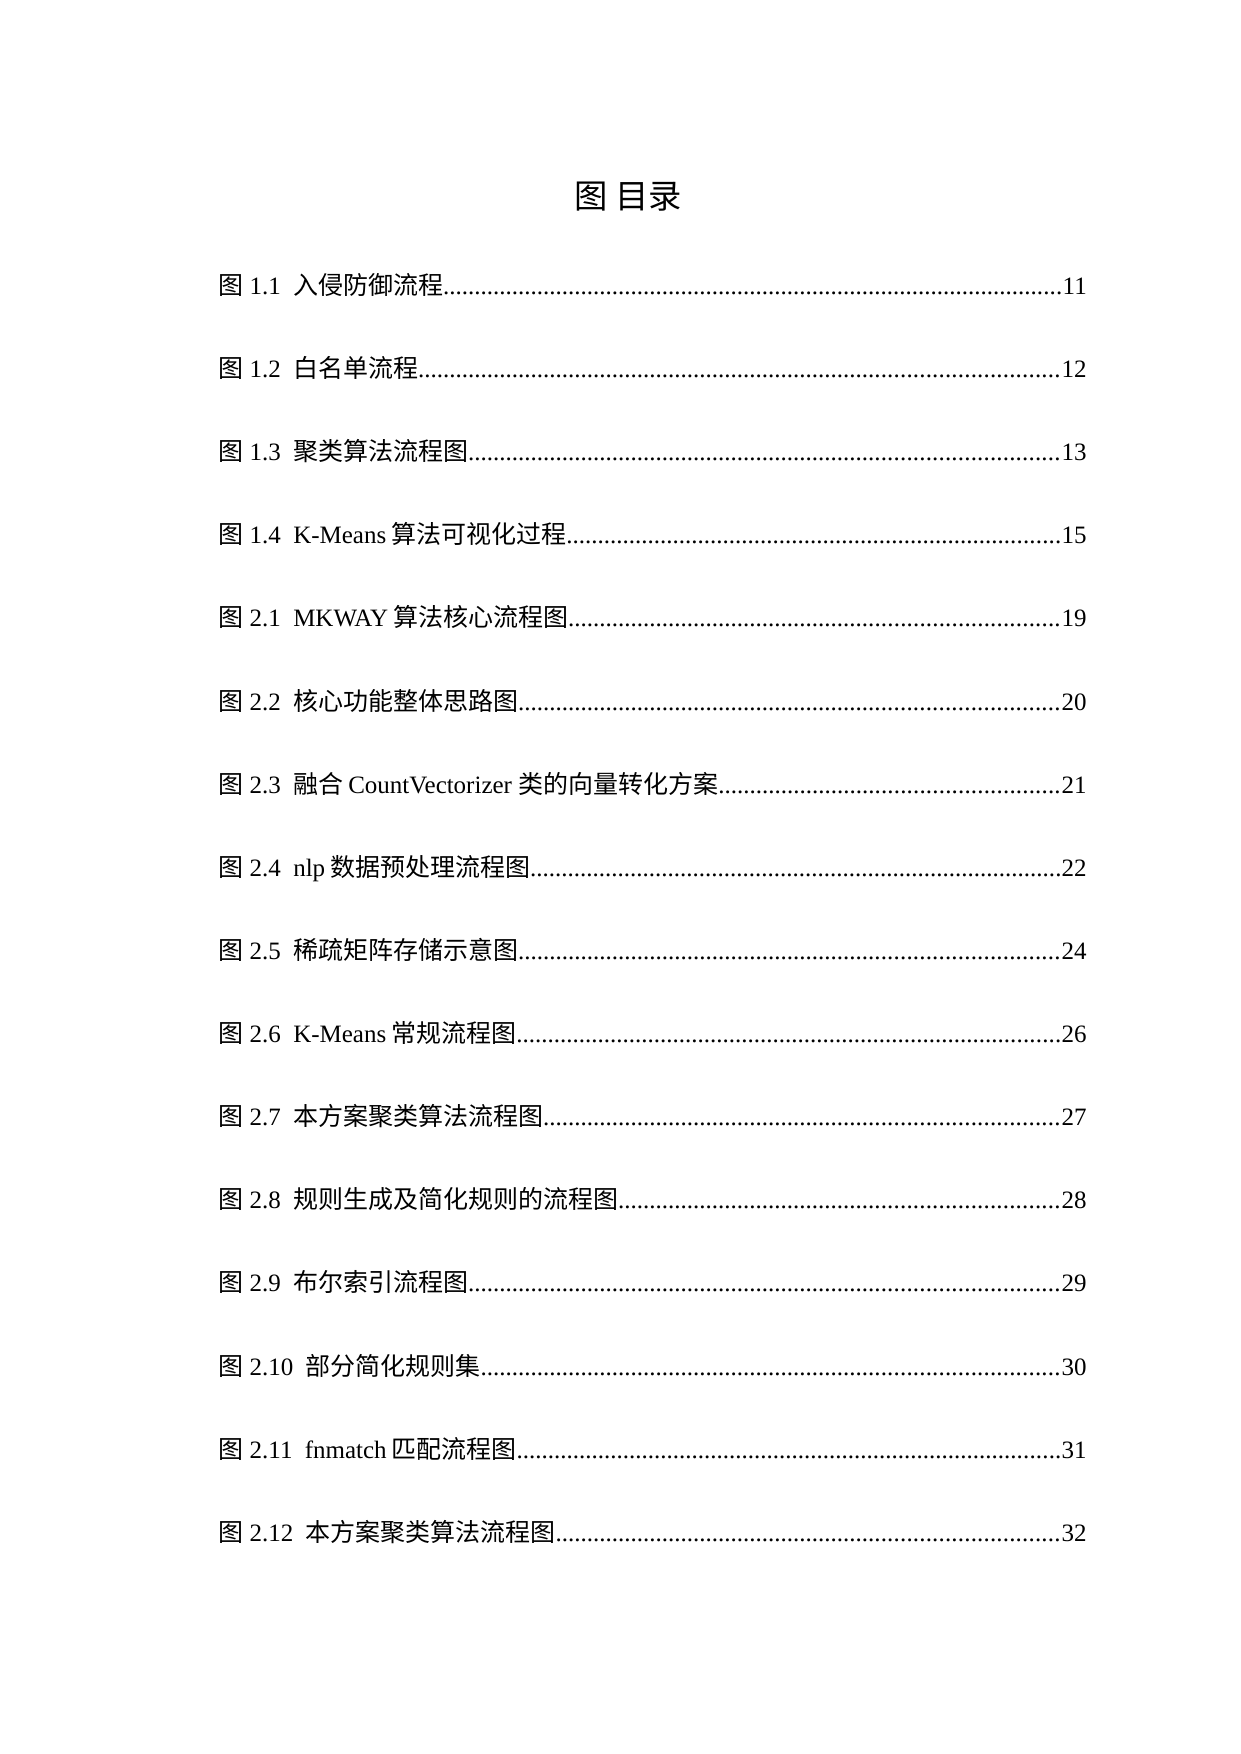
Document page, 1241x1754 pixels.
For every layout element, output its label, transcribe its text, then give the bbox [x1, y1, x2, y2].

text 图 2.6 K-Means常规流程图 26 [219, 999, 1087, 1064]
text 图 1.4 K-Means算法可视化过程 15 [219, 500, 1087, 565]
text 图 2.2 核心功能整体思路图 20 [219, 667, 1087, 732]
text 图 1.2 白名单流程 12 [219, 334, 1087, 399]
text 图 2.7 本方案聚类算法流程图 27 [219, 1082, 1087, 1147]
text 图 2.1 MKWAY算法核心流程图 19 [219, 583, 1087, 648]
text 图 2.10 部分简化规则集 30 [219, 1332, 1087, 1397]
text 图 2.4 nlp数据预处理流程图 22 [219, 833, 1087, 898]
text 图 2.9 布尔索引流程图 29 [219, 1248, 1087, 1313]
text 图 2.5 稀疏矩阵存储示意图 24 [219, 916, 1087, 981]
text 图 2.8 规则生成及简化规则的流程图 28 [219, 1165, 1087, 1230]
text 图 目录 [169, 162, 1087, 227]
text 图 2.11 fnmatch匹配流程图 31 [219, 1415, 1087, 1480]
text 图 1.1 入侵防御流程 11 [219, 251, 1087, 316]
text 图 2.3 融合CountVectorizer 类的向量转化方案 21 [219, 750, 1087, 815]
text 图 2.12 本方案聚类算法流程图 32 [219, 1498, 1087, 1563]
text 图 1.3 聚类算法流程图 13 [219, 417, 1087, 482]
